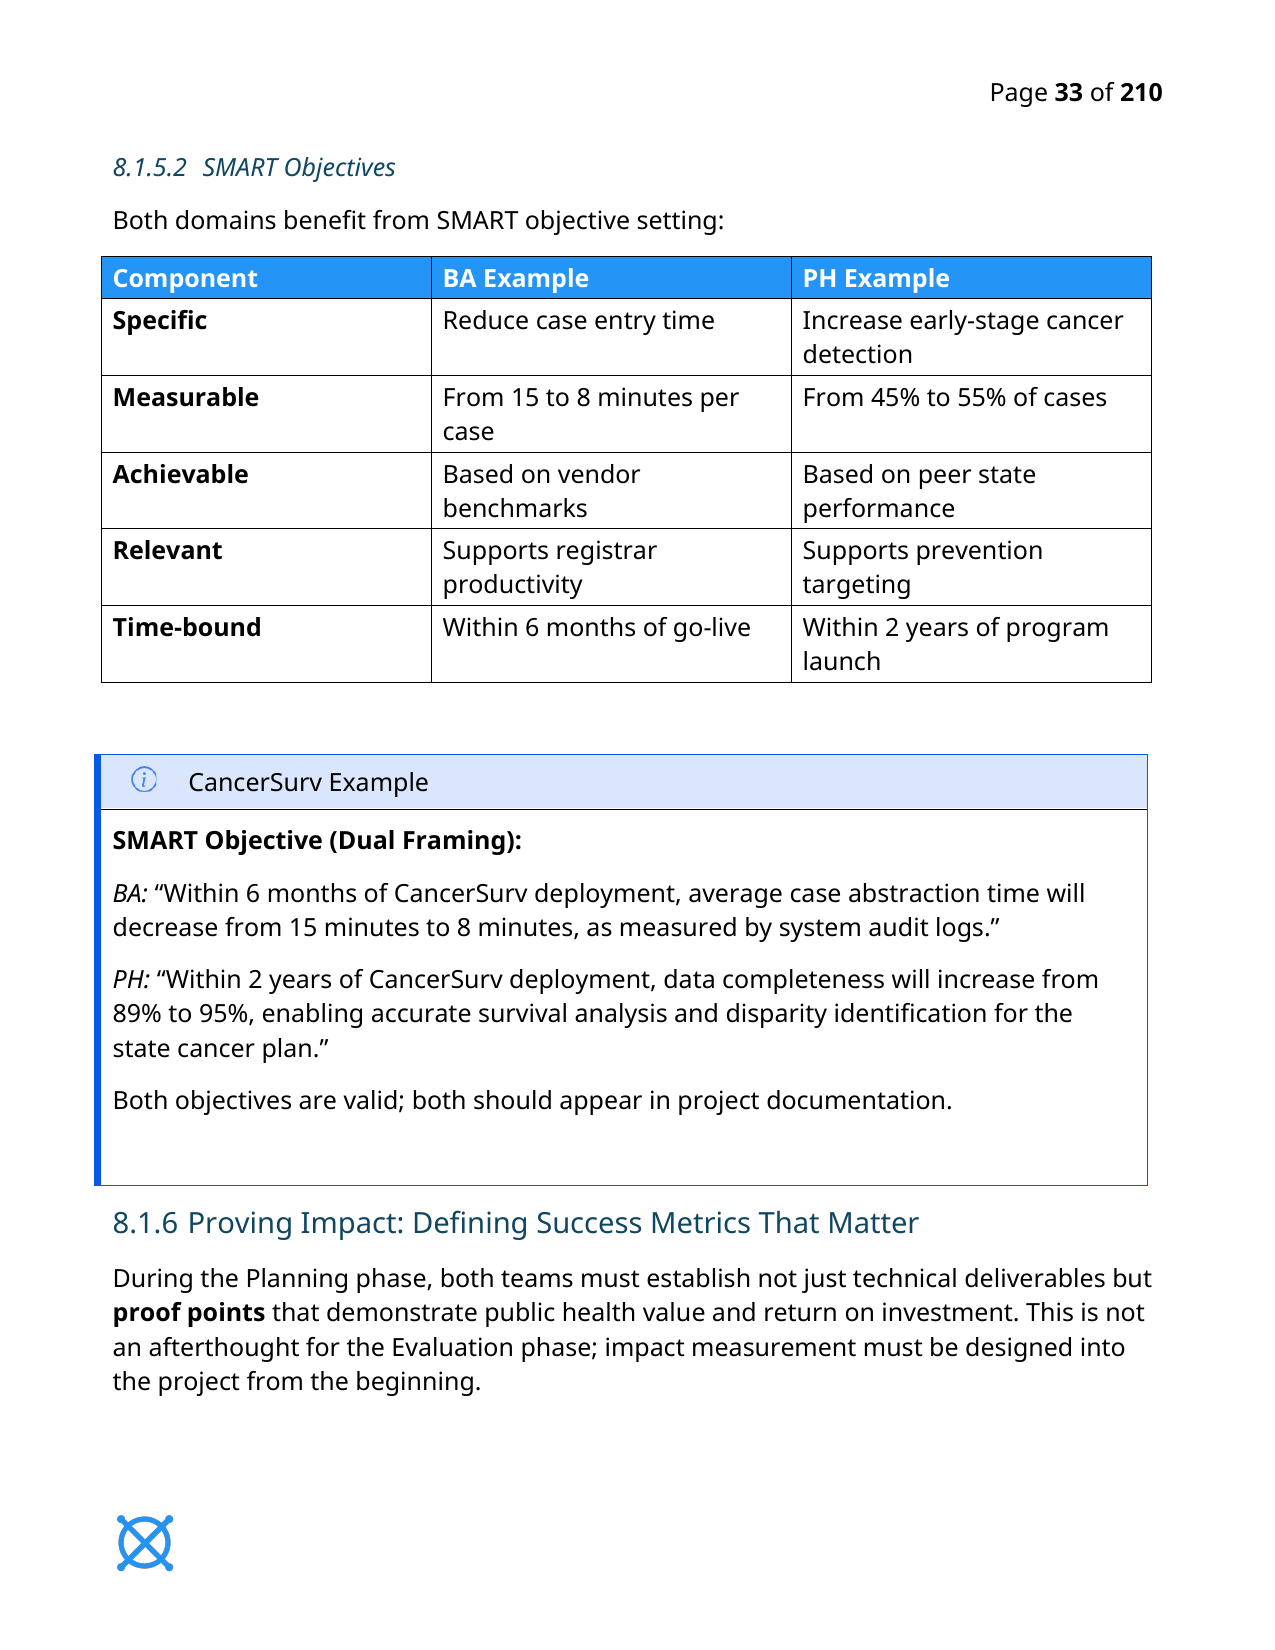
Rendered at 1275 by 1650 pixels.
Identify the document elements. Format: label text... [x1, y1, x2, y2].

text Both domains benefit from SMART objective setting: [112, 203, 1162, 237]
table_cell Achievable [102, 453, 431, 528]
table_header Component [102, 257, 431, 298]
picture [112, 1511, 177, 1575]
text During the Planning phase, both teams must establish not just technical deliverables but proof points that demonstrate public health value and return on investment. This is not an afterthought for the Evaluation phase; impact measurement must be designed into the project from the beginning. [112, 1261, 1162, 1397]
table_cell SMART Objective (Dual Framing): BA: “Within 6 months of CancerSurv deployment, average case abstraction time will decrease from 15 minutes to 8 minutes, as measured by system audit logs.” PH: “Within 2 years of CancerSurv deployment, data completeness will increase from 89% to 95%, enabling accurate survival analysis and disparity identification for the state cancer plan.” Both objectives are valid; both should appear in project documentation. [101, 810, 1147, 1185]
picture [131, 766, 157, 792]
subtitle Proving Impact: Defining Success Metrics That Matter [112, 1203, 1162, 1242]
table_cell Relevant [102, 529, 431, 605]
table_cell Based on vendor benchmarks [432, 453, 791, 528]
table_cell Time-bound [102, 606, 431, 682]
table_cell Reduce case entry time [432, 299, 791, 375]
table_header CancerSurv Example [101, 755, 1147, 808]
table_cell Specific [102, 299, 431, 375]
table_cell Within 2 years of program launch [792, 606, 1151, 682]
table_header PH Example [792, 257, 1151, 298]
subtitle SMART Objectives [112, 150, 1162, 184]
table_cell Supports registrar productivity [432, 529, 791, 605]
table_cell Based on peer state performance [792, 453, 1151, 528]
table_cell Within 6 months of go-live [432, 606, 791, 682]
table_cell From 15 to 8 minutes per case [432, 376, 791, 452]
table_cell Increase early-stage cancer detection [792, 299, 1151, 375]
table_cell Supports prevention targeting [792, 529, 1151, 605]
table_header BA Example [432, 257, 791, 298]
table_cell From 45% to 55% of cases [792, 376, 1151, 452]
table_cell Measurable [102, 376, 431, 452]
